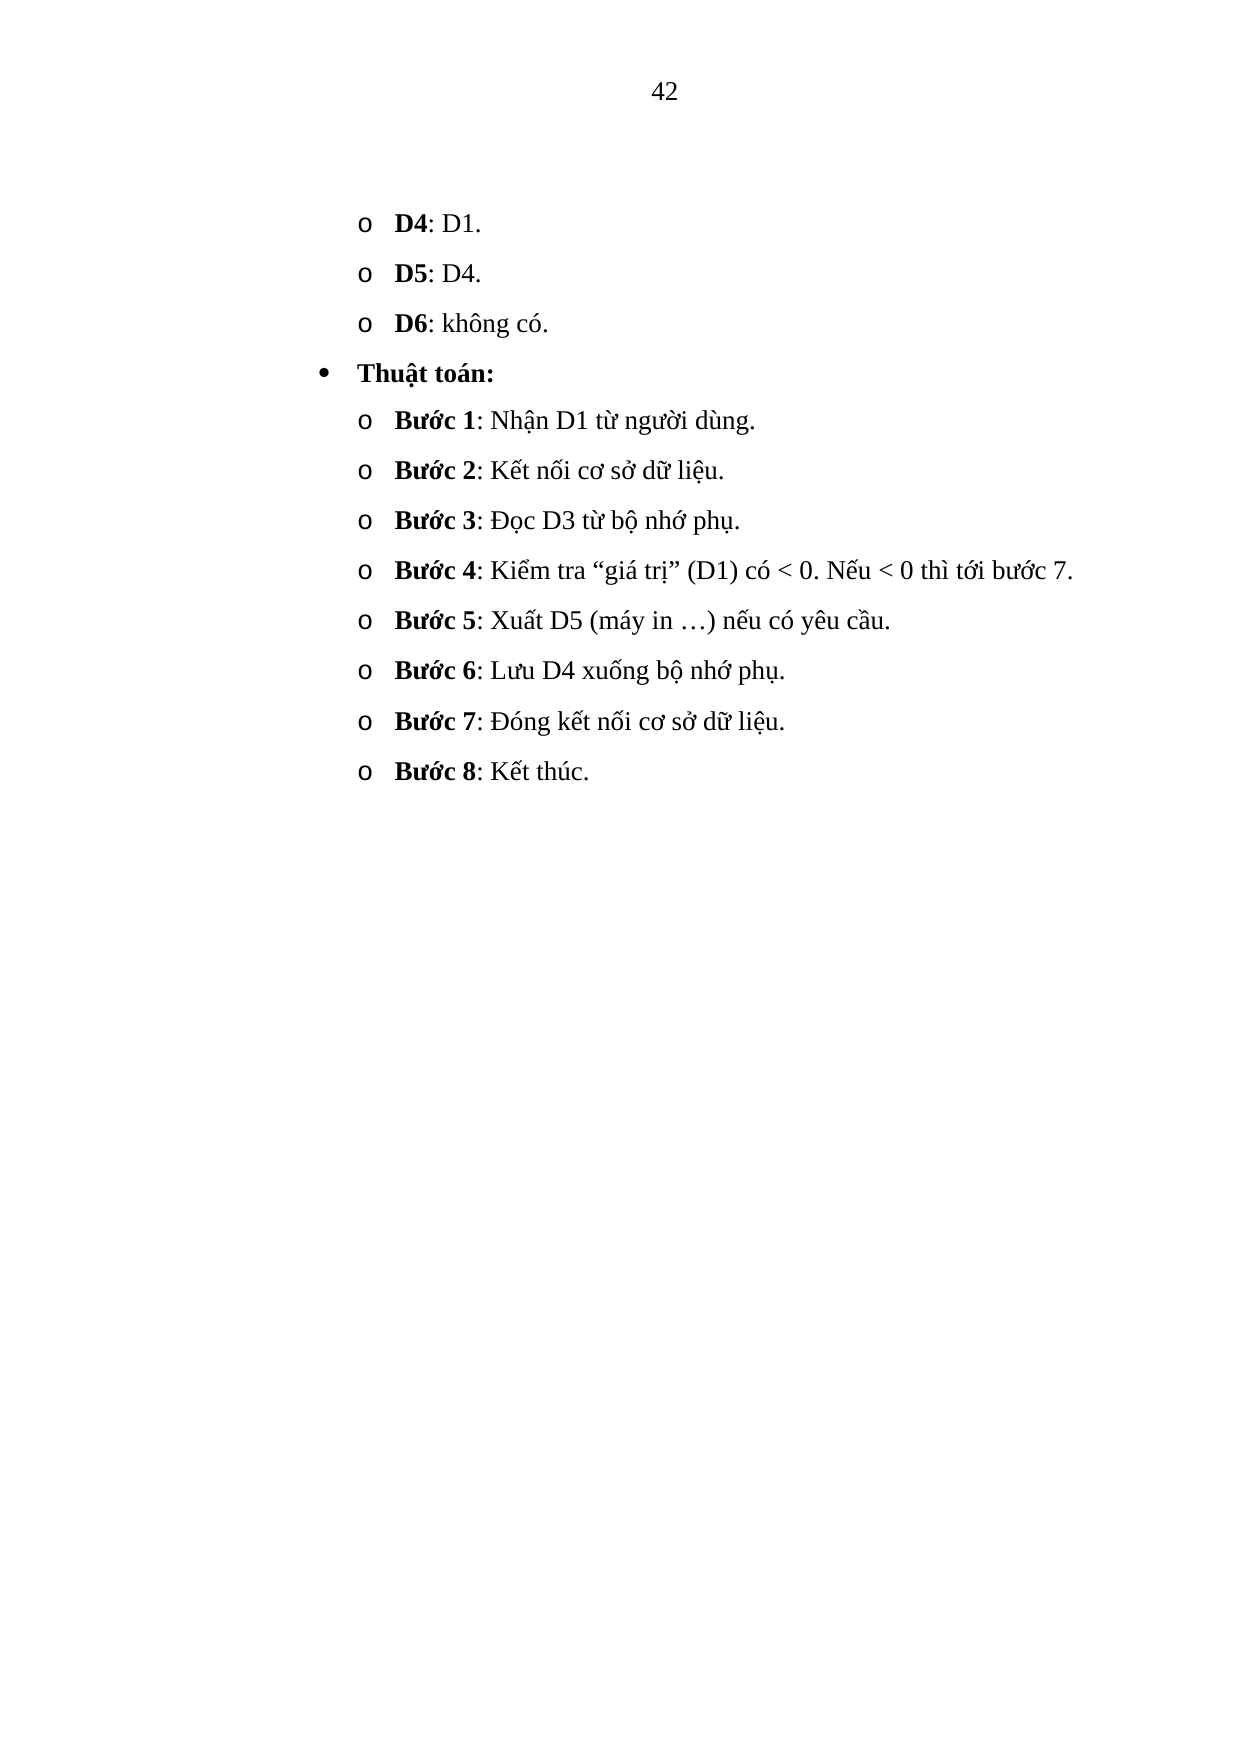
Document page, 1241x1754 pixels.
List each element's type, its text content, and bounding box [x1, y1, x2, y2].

list D5: D4. [357, 257, 1122, 290]
list D6: không có. [357, 307, 1122, 340]
list Bước 5: Xuất D5 (máy in …) nếu có yêu cầu. [357, 604, 1122, 638]
list Bước 2: Kết nối cơ sở dữ liệu. [357, 454, 1122, 487]
list Bước 4: Kiểm tra “giá trị” (D1) có < 0. Nếu < 0 thì tới bước 7. [357, 554, 1122, 588]
list Bước 8: Kết thúc. [357, 755, 1122, 788]
list Bước 3: Đọc D3 từ bộ nhớ phụ. [357, 504, 1122, 538]
list Bước 7: Đóng kết nối cơ sở dữ liệu. [357, 704, 1122, 738]
list D4: D1. [357, 207, 1122, 240]
list Thuật toán: [319, 357, 1122, 388]
list Bước 6: Lưu D4 xuống bộ nhớ phụ. [357, 654, 1122, 688]
list Bước 1: Nhận D1 từ người dùng. [357, 404, 1122, 437]
